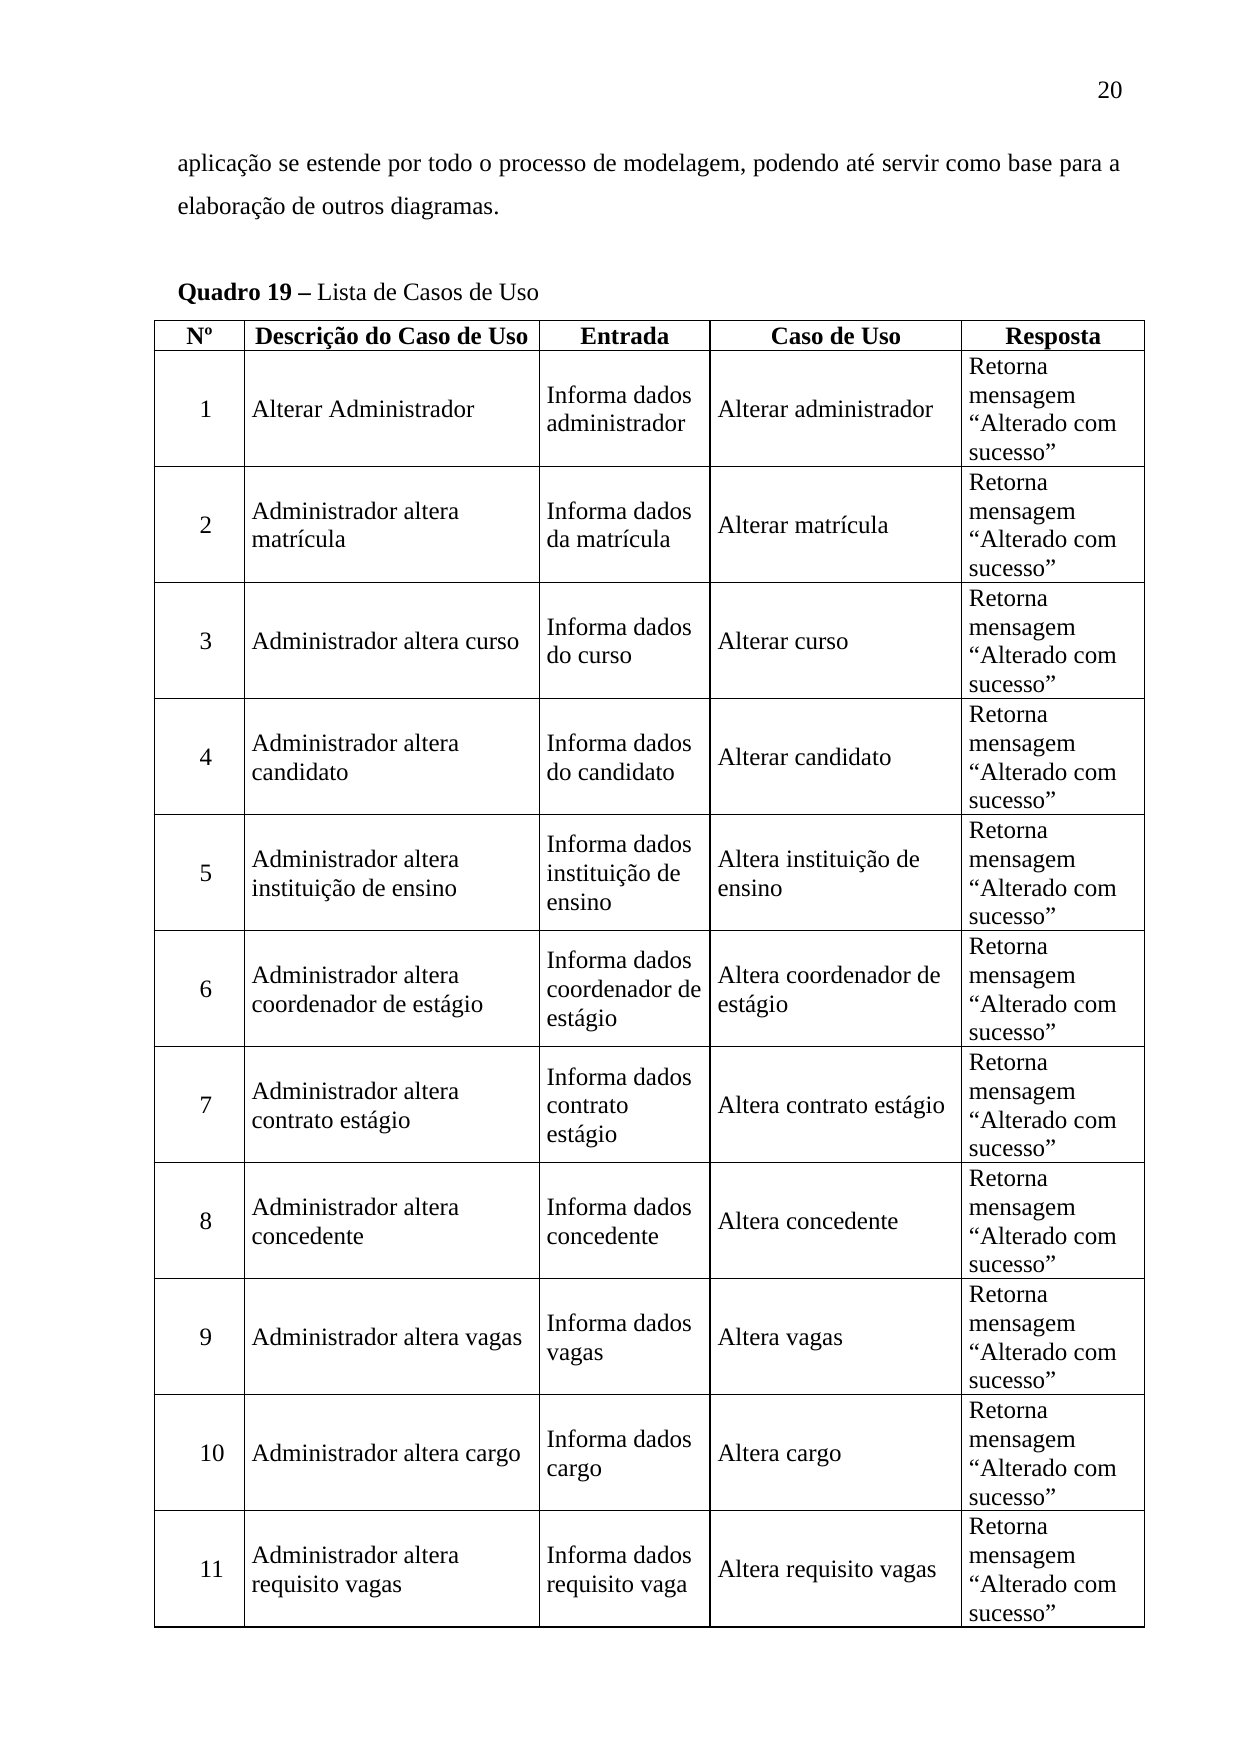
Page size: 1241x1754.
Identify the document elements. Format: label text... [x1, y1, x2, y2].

table_cell Administrador altera contrato estágio [245, 1047, 539, 1162]
table_cell [155, 467, 244, 582]
table_cell Informa dados instituição de ensino [540, 815, 709, 930]
table_cell Retorna mensagem “Alterado com sucesso” [962, 1395, 1144, 1510]
table_cell Altera requisito vagas [711, 1511, 961, 1626]
table_cell Retorna mensagem “Alterado com sucesso” [962, 1047, 1144, 1162]
table_header Descrição do Caso de Uso [245, 321, 539, 350]
table_header Caso de Uso [711, 321, 961, 350]
table_cell Informa dados do candidato [540, 699, 709, 814]
table_cell Altera concedente [711, 1163, 961, 1278]
table_cell Retorna mensagem “Alterado com sucesso” [962, 931, 1144, 1046]
table_cell Altera vagas [711, 1279, 961, 1394]
table_cell Informa dados requisito vaga [540, 1511, 709, 1626]
table_cell Administrador altera requisito vagas [245, 1511, 539, 1626]
table_cell Retorna mensagem “Alterado com sucesso” [962, 699, 1144, 814]
table_cell Altera cargo [711, 1395, 961, 1510]
table_cell [155, 931, 244, 1046]
table_cell Altera instituição de ensino [711, 815, 961, 930]
table_cell Informa dados da matrícula [540, 467, 709, 582]
table_cell [155, 1511, 244, 1626]
table_cell Informa dados concedente [540, 1163, 709, 1278]
table_cell Retorna mensagem “Alterado com sucesso” [962, 1279, 1144, 1394]
table_cell Informa dados vagas [540, 1279, 709, 1394]
table_cell Informa dados contrato estágio [540, 1047, 709, 1162]
table_cell Administrador altera instituição de ensino [245, 815, 539, 930]
table_cell Retorna mensagem “Alterado com sucesso” [962, 351, 1144, 466]
table_cell Administrador altera cargo [245, 1395, 539, 1510]
text Quadro 19 – Lista de Casos de Uso [177, 277, 1122, 306]
table_cell Informa dados coordenador de estágio [540, 931, 709, 1046]
table_cell [155, 815, 244, 930]
table_cell Retorna mensagem “Alterado com sucesso” [962, 815, 1144, 930]
table_cell [155, 1163, 244, 1278]
table_cell Alterar Administrador [245, 351, 539, 466]
table_cell [155, 1047, 244, 1162]
table_cell Informa dados do curso [540, 583, 709, 698]
table_cell Administrador altera concedente [245, 1163, 539, 1278]
table_cell [155, 1395, 244, 1510]
table_cell Alterar curso [711, 583, 961, 698]
table_header Resposta [962, 321, 1144, 350]
table_cell Alterar administrador [711, 351, 961, 466]
table_cell Retorna mensagem “Alterado com sucesso” [962, 583, 1144, 698]
table_cell [155, 583, 244, 698]
table_cell [155, 699, 244, 814]
table_cell Administrador altera curso [245, 583, 539, 698]
table_cell [155, 351, 244, 466]
table_cell Administrador altera candidato [245, 699, 539, 814]
table_header Nº [155, 321, 244, 350]
table_cell Alterar candidato [711, 699, 961, 814]
table_cell Retorna mensagem “Alterado com sucesso” [962, 1163, 1144, 1278]
table_cell [155, 1279, 244, 1394]
table_cell Retorna mensagem “Alterado com sucesso” [962, 467, 1144, 582]
table_cell Administrador altera vagas [245, 1279, 539, 1394]
table_cell Administrador altera matrícula [245, 467, 539, 582]
table_header Entrada [540, 321, 709, 350]
table_cell Informa dados administrador [540, 351, 709, 466]
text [177, 148, 1122, 219]
table_cell Administrador altera coordenador de estágio [245, 931, 539, 1046]
table_cell Retorna mensagem “Alterado com sucesso” [962, 1511, 1144, 1626]
table_cell Altera contrato estágio [711, 1047, 961, 1162]
table_cell Alterar matrícula [711, 467, 961, 582]
table_cell Altera coordenador de estágio [711, 931, 961, 1046]
table_cell Informa dados cargo [540, 1395, 709, 1510]
